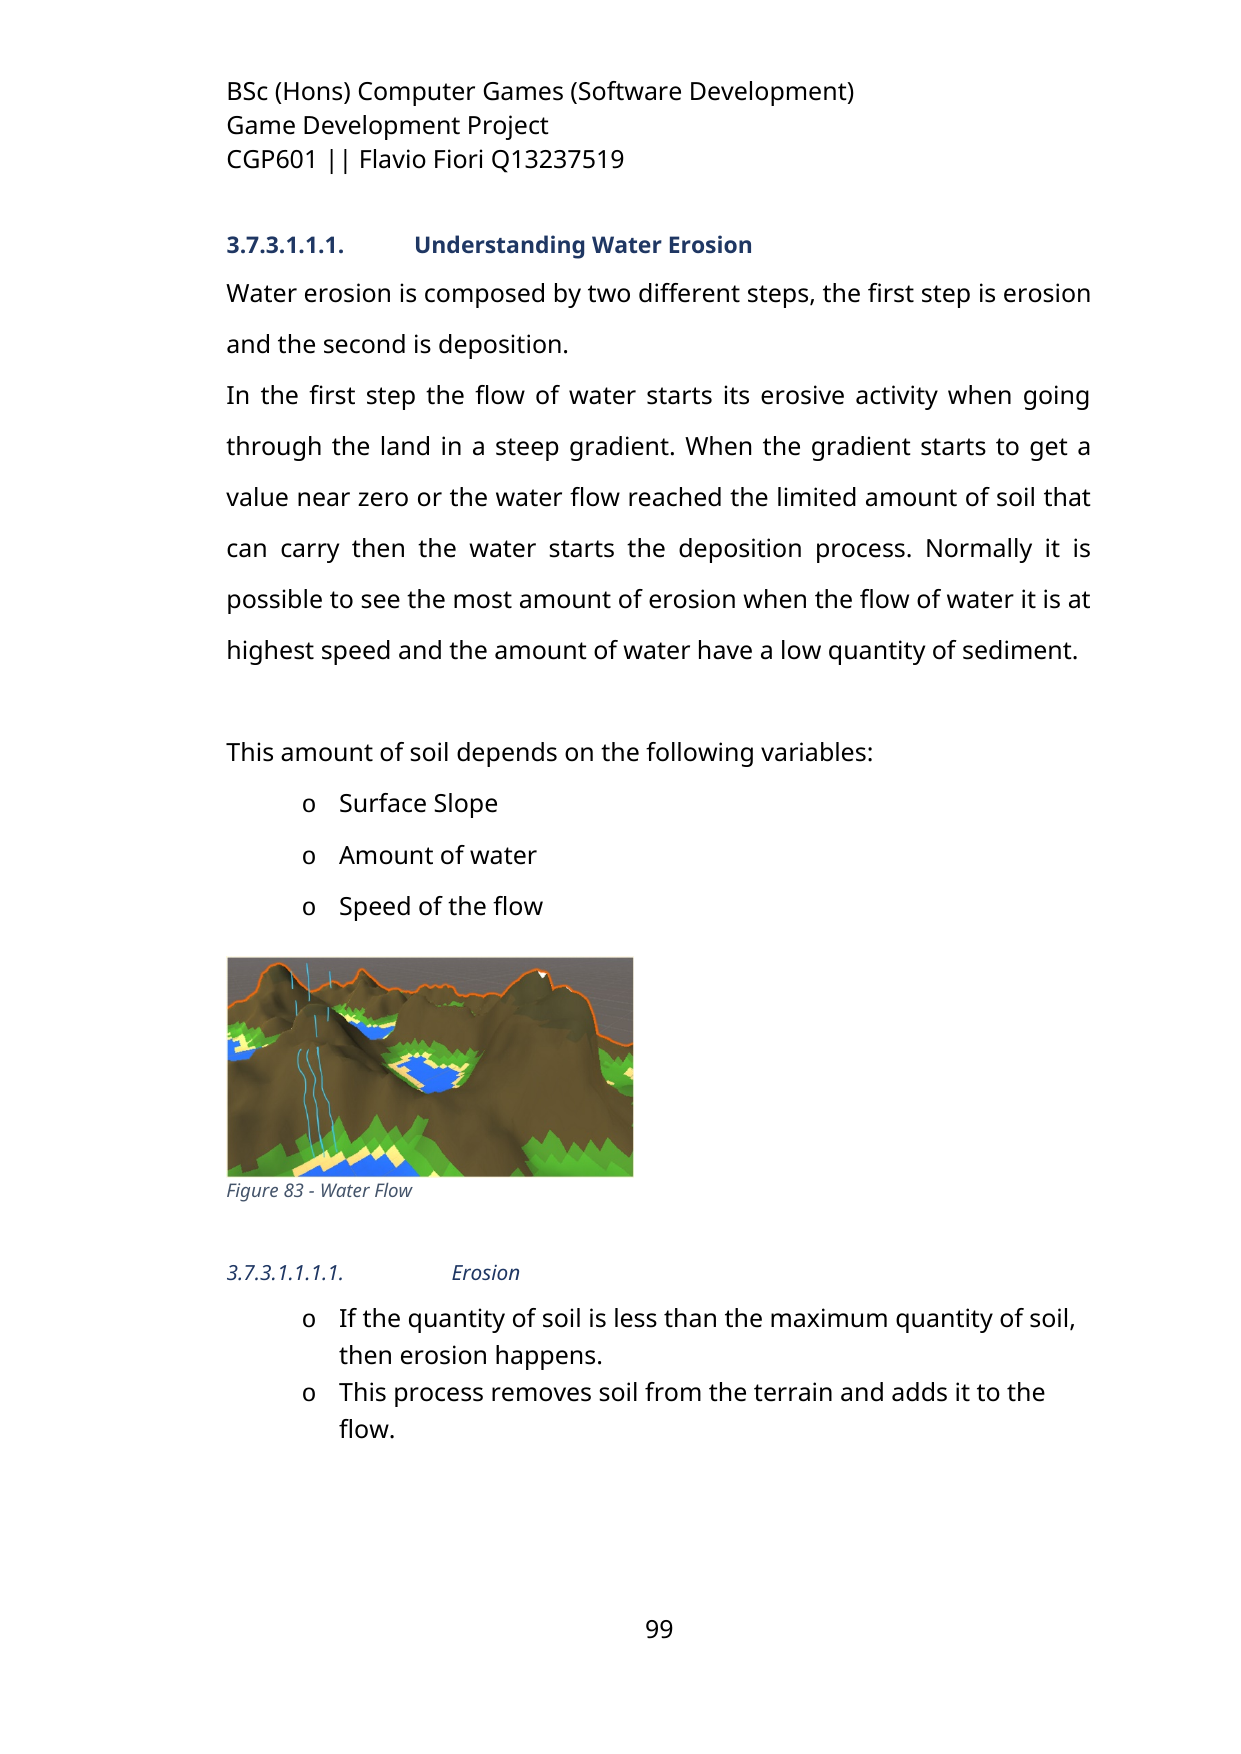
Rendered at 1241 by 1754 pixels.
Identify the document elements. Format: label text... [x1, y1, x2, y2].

picture [226, 956, 634, 1178]
text This amount of soil depends on the following variables: [226, 735, 1092, 769]
subtitle Erosion [226, 1258, 1092, 1287]
list Amount of water [301, 837, 1092, 872]
list Speed of the flow [301, 889, 1092, 923]
text In the first step the flow of water starts its erosive activity when going through the land in a steep gradient. When the gradient starts to get a value near zero or the water flow reached the limited amount of soil that can carry then the water starts the deposition process. Normally it is possible to see the most amount of erosion when the flow of water it is at highest speed and the amount of water have a low quantity of sediment. [226, 378, 1092, 667]
subtitle Understanding Water Erosion [226, 229, 1092, 260]
list If the quantity of soil is less than the maximum quantity of soil, then erosion happens. [301, 1301, 1092, 1372]
text Water erosion is composed by two different steps, the first step is erosion and the second is deposition. [226, 276, 1092, 361]
list This process removes soil from the terrain and adds it to the flow. [301, 1374, 1092, 1446]
list Surface Slope [301, 786, 1092, 820]
